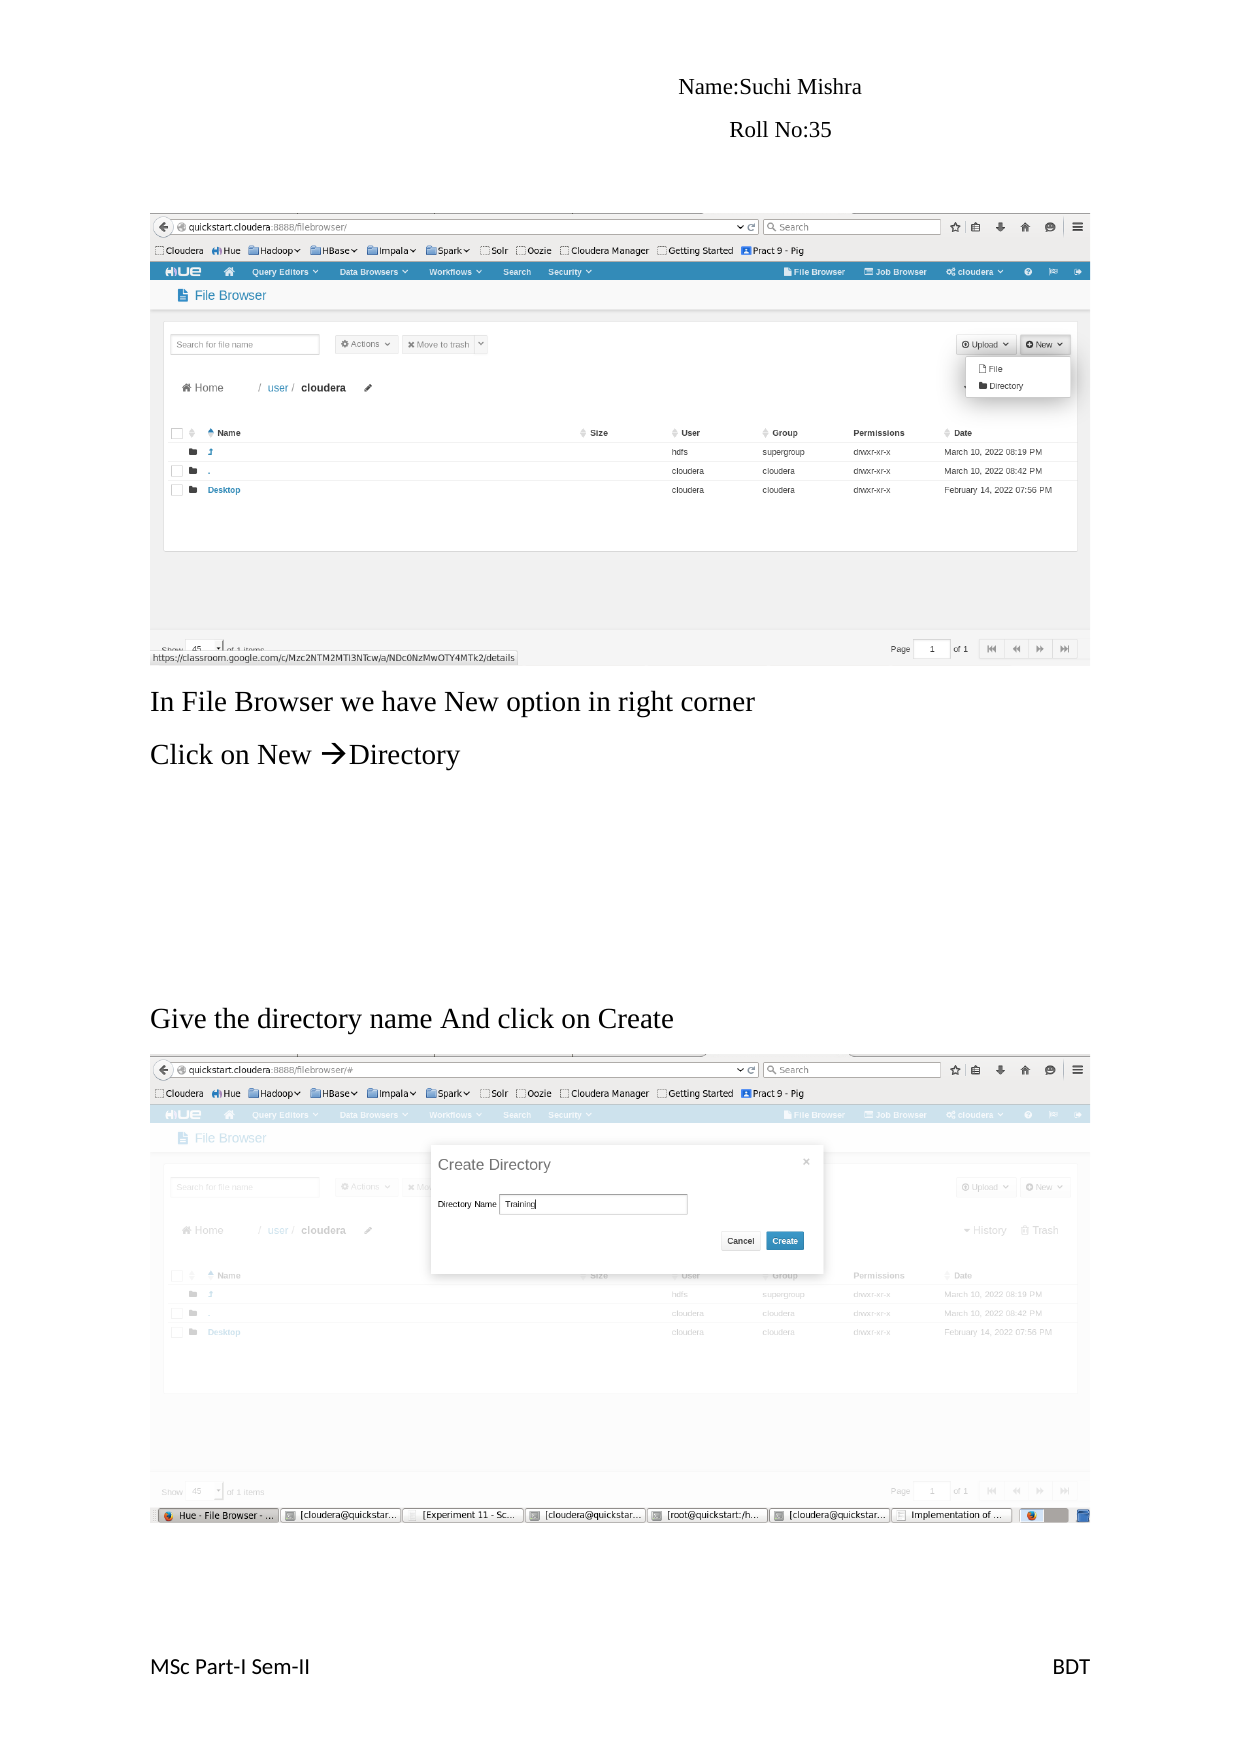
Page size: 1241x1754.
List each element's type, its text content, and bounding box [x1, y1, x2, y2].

text Give the directory name And click on Create [150, 1001, 1090, 1035]
text In File Browser we have New option in right corner [150, 684, 1090, 718]
text Click on New Directory [150, 737, 1090, 771]
picture [150, 1054, 1091, 1523]
picture [150, 213, 1091, 666]
